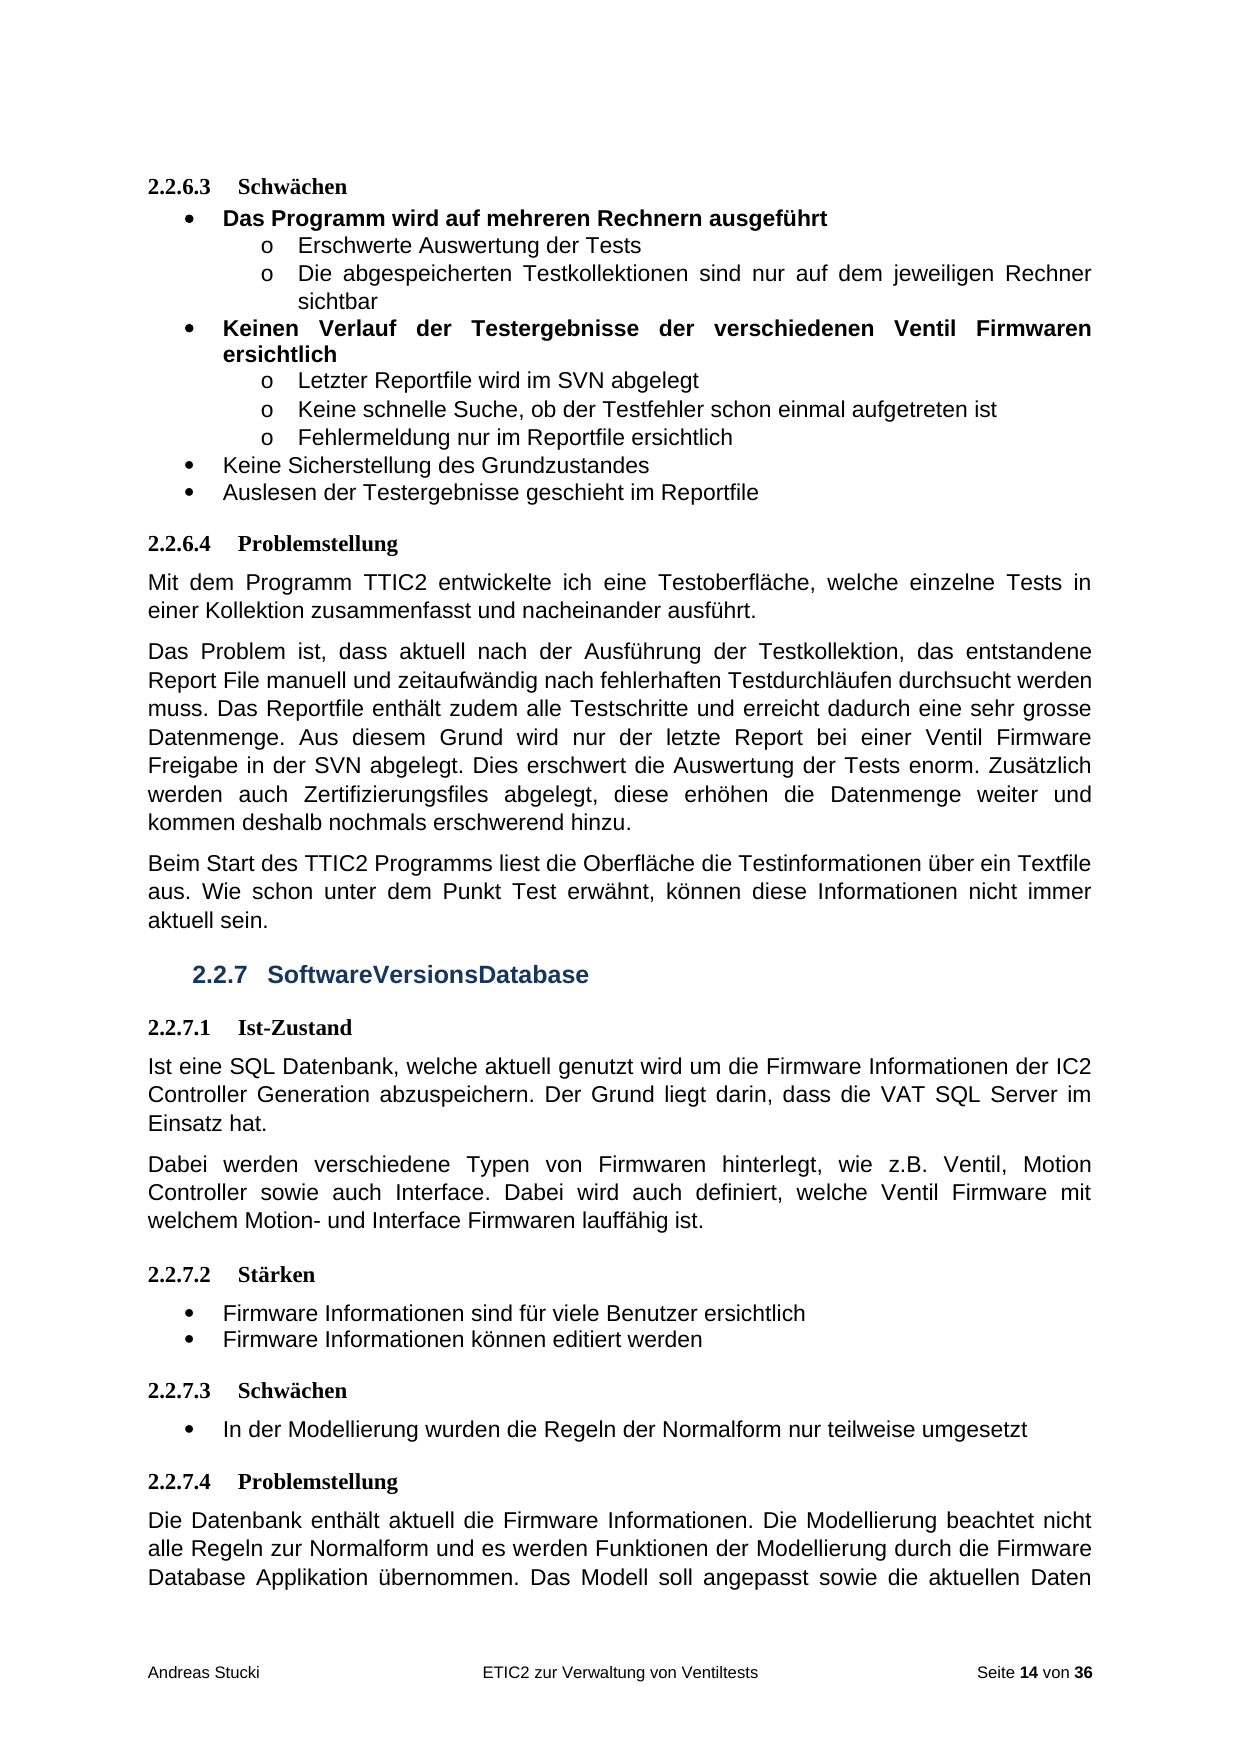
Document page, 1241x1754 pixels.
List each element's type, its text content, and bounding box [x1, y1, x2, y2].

list Fehlermeldung nur im Reportfile ersichtlich [260, 424, 1092, 452]
subtitle Ist-Zustand [148, 1014, 1092, 1040]
list Firmware Informationen sind für viele Benutzer ersichtlich [185, 1300, 1092, 1326]
list Letzter Reportfile wird im SVN abgelegt [260, 367, 1092, 396]
list In der Modellierung wurden die Regeln der Normalform nur teilweise umgesetzt [185, 1416, 1092, 1443]
subtitle Schwächen [148, 173, 1092, 199]
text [148, 1507, 1092, 1590]
list Erschwerte Auswertung der Tests [260, 232, 1092, 260]
text Beim Start des TTIC2 Programms liest die Oberfläche die Testinformationen über ein Textfile aus. Wie schon unter dem Punkt Test erwähnt, können diese Informationen nicht immer aktuell sein. [148, 850, 1092, 933]
subtitle Problemstellung [148, 1468, 1092, 1494]
text Das Problem ist, dass aktuell nach der Ausführung der Testkollektion, das entstandene Report File manuell und zeitaufwändig nach fehlerhaften Testdurchläufen durchsucht werden muss. Das Reportfile enthält zudem alle Testschritte und erreicht dadurch eine sehr grosse Datenmenge. Aus diesem Grund wird nur der letzte Report bei einer Ventil Firmware Freigabe in der SVN abgelegt. Dies erschwert die Auswertung der Tests enorm. Zusätzlich werden auch Zertifizierungsfiles abgelegt, diese erhöhen die Datenmenge weiter und kommen deshalb nochmals erschwerend hinzu. [148, 638, 1092, 835]
subtitle Stärken [148, 1261, 1092, 1287]
subtitle Schwächen [148, 1377, 1092, 1404]
text Mit dem Programm TTIC2 entwickelte ich eine Testoberfläche, welche einzelne Tests in einer Kollektion zusammenfasst und nacheinander ausführt. [148, 569, 1092, 624]
subtitle Problemstellung [148, 530, 1092, 556]
subtitle SoftwareVersionsDatabase [192, 960, 1092, 989]
list Keine schnelle Suche, ob der Testfehler schon einmal aufgetreten ist [260, 396, 1092, 424]
list Das Programm wird auf mehreren Rechnern ausgeführt [185, 205, 1092, 232]
list Firmware Informationen können editiert werden [185, 1326, 1092, 1352]
list Die abgespeicherten Testkollektionen sind nur auf dem jeweiligen Rechner sichtbar [260, 260, 1092, 315]
list Auslesen der Testergebnisse geschieht im Reportfile [185, 479, 1092, 505]
text Dabei werden verschiedene Typen von Firmwaren hinterlegt, wie z.B. Ventil, Motion Controller sowie auch Interface. Dabei wird auch definiert, welche Ventil Firmware mit welchem Motion- und Interface Firmwaren lauffähig ist. [148, 1151, 1092, 1234]
list Keinen Verlauf der Testergebnisse der verschiedenen Ventil Firmwaren ersichtlich [185, 315, 1092, 367]
text Ist eine SQL Datenbank, welche aktuell genutzt wird um die Firmware Informationen der IC2 Controller Generation abzuspeichern. Der Grund liegt darin, dass die VAT SQL Server im Einsatz hat. [148, 1053, 1092, 1136]
list Keine Sicherstellung des Grundzustandes [185, 452, 1092, 479]
